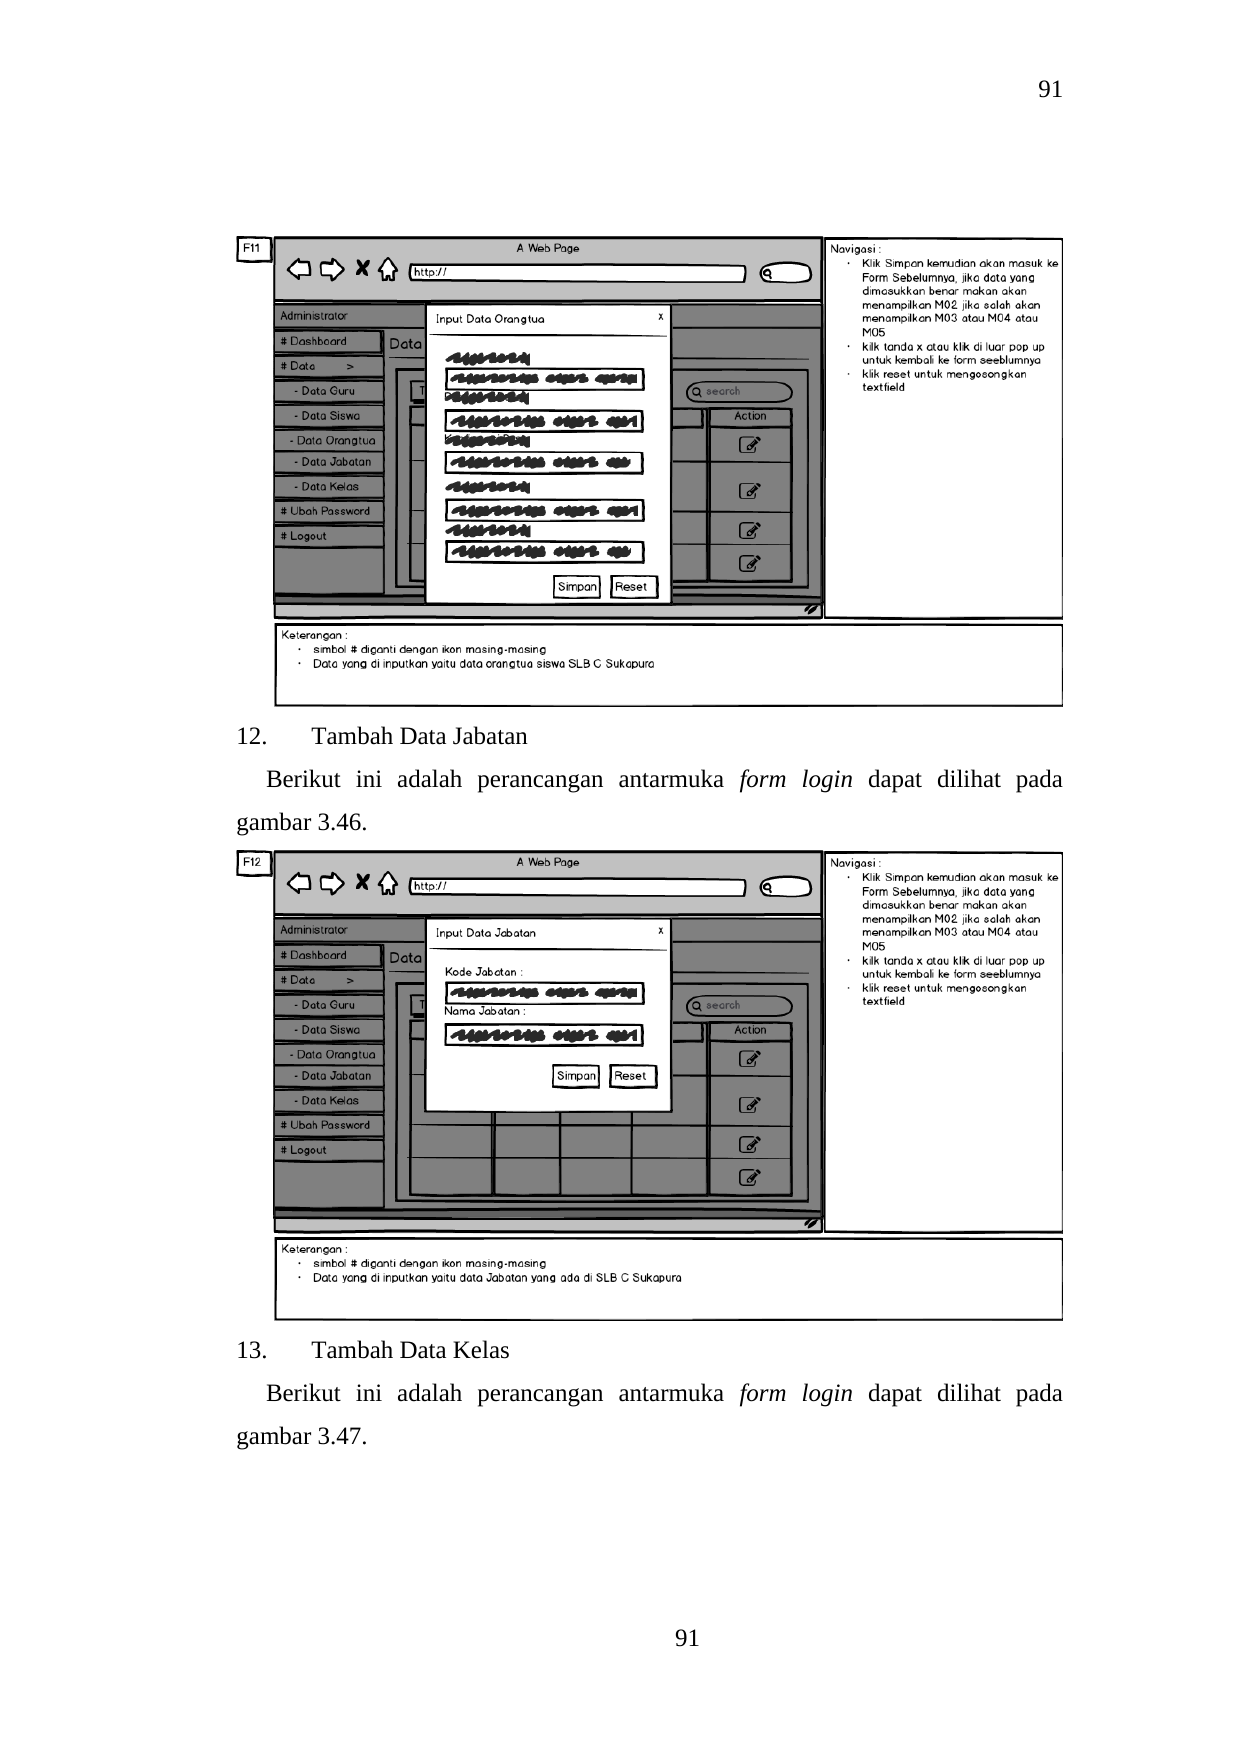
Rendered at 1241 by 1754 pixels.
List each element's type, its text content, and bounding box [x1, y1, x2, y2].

text Berikut ini adalah perancangan antarmuka form login dapat dilihat pada gambar 3.47. [236, 1378, 1063, 1450]
picture [236, 850, 1063, 1321]
text Berikut ini adalah perancangan antarmuka form login dapat dilihat pada gambar 3.46. [236, 764, 1063, 836]
list Tambah Data Jabatan [236, 721, 1063, 750]
list Tambah Data Kelas [236, 1335, 1063, 1364]
picture [236, 236, 1063, 707]
